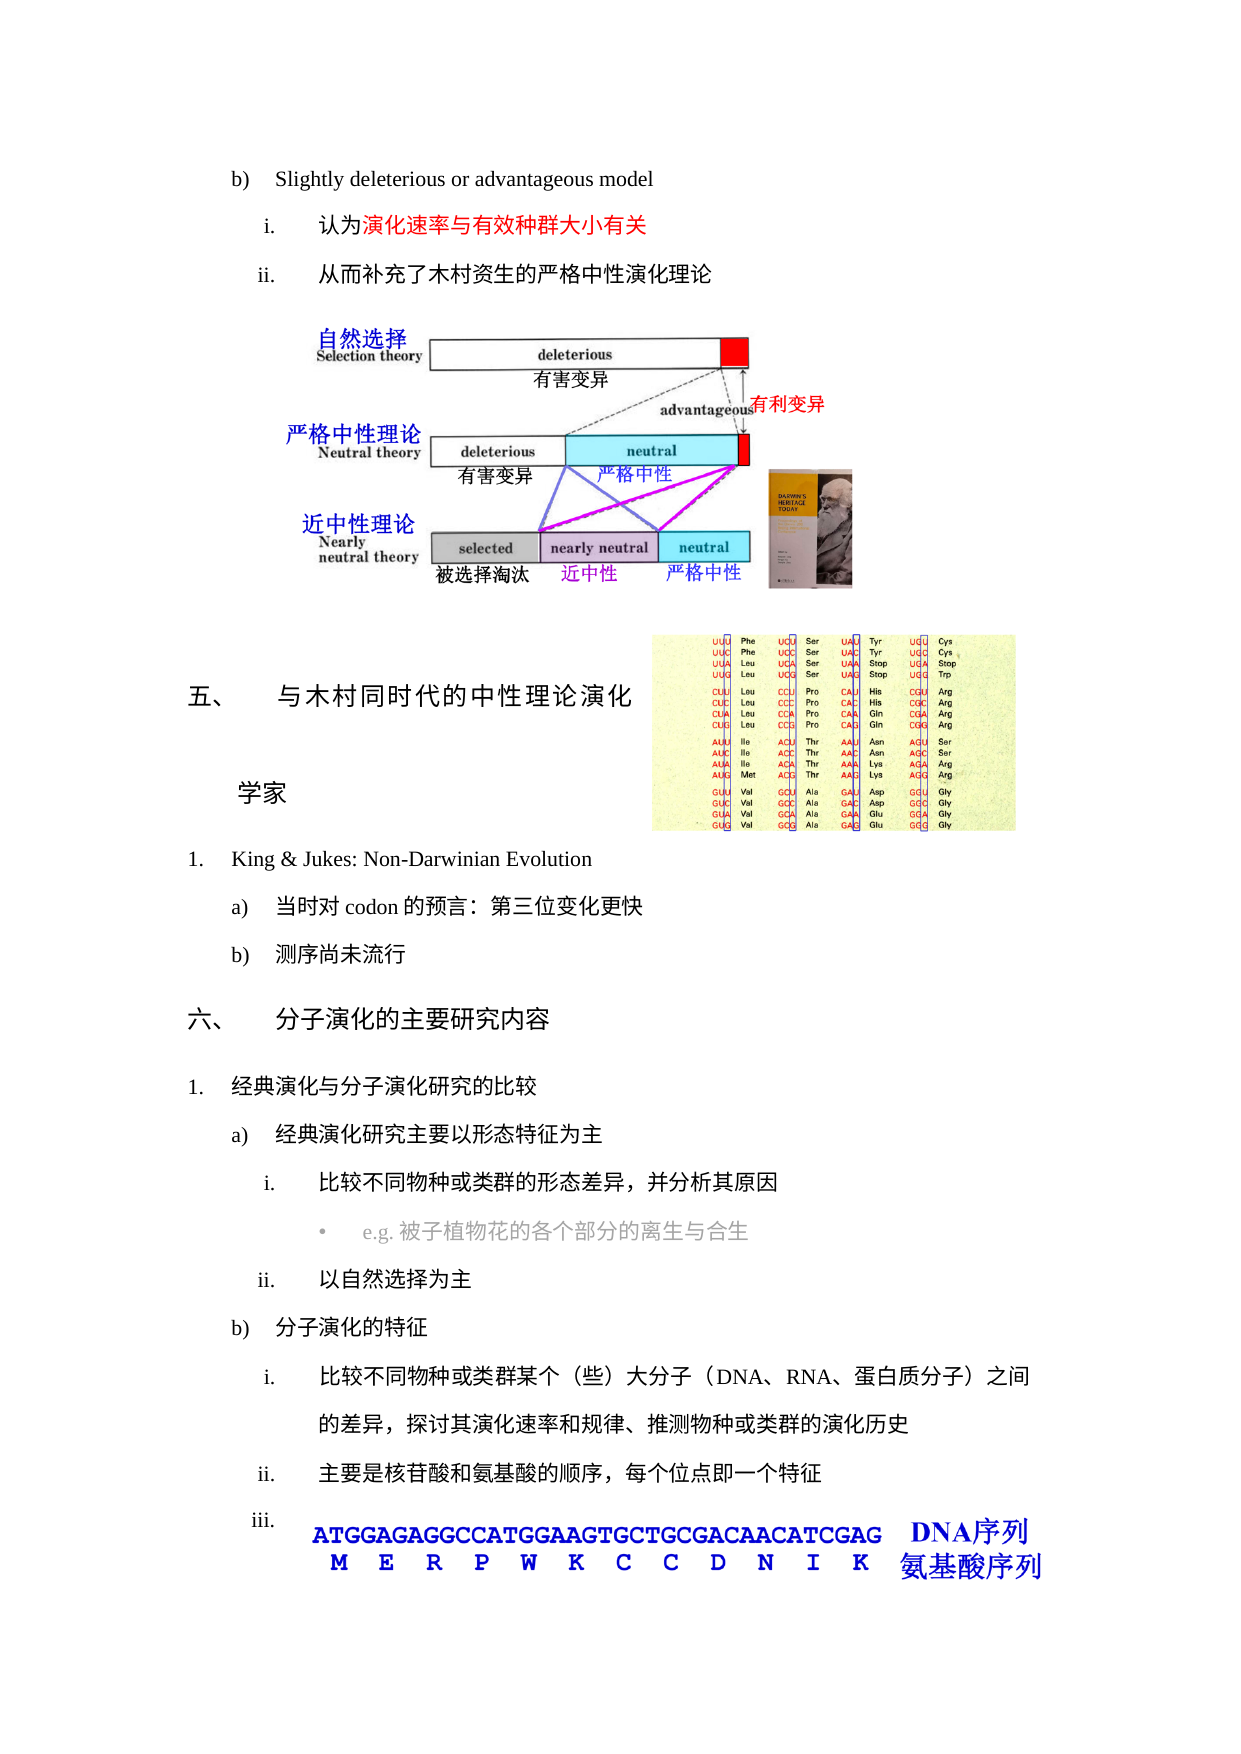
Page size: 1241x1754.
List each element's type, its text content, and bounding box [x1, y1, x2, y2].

list ﻿主要是核苷酸和氨基酸的顺序，每个位点即一个特征 [275, 1455, 1031, 1488]
list ﻿认为演化速率与有效种群大小有关 [275, 208, 1031, 240]
picture [651, 633, 1016, 832]
list ﻿Slightly deleterious or advantageous model [231, 162, 1031, 194]
list e.g. 被子植物花的各个部分的离生与合生 [319, 1213, 1031, 1246]
list ﻿比较不同物种或类群某个（些）大分子（﻿DNA、RNA、蛋白质分子）之间的差异，探讨其演化速率和规律、推测物种或类群的演化历史 [275, 1358, 1031, 1439]
list 测序尚未流行 [231, 937, 1031, 969]
list ﻿以自然选择为主 [275, 1262, 1031, 1294]
list ﻿King & Jukes: ﻿Non-Darwinian Evolution [187, 843, 1031, 875]
picture [306, 1511, 1045, 1582]
list ﻿比较不同物种或类群的形态差异，并分析其原因 [275, 1165, 1031, 1197]
list ﻿经典演化与分子演化研究的比较 [187, 1068, 1031, 1101]
list ﻿分子演化的主要研究内容 [187, 985, 1031, 1050]
list ﻿经典演化研究主要以形态特征为主 [231, 1117, 1031, 1149]
list ﻿分子演化的特征 [231, 1310, 1031, 1342]
list ﻿当时对codon的预言：第三位变化更快 [231, 888, 1031, 921]
list 从而补充了木村资生的严格中性演化理论 [275, 256, 1031, 289]
picture [257, 315, 856, 594]
